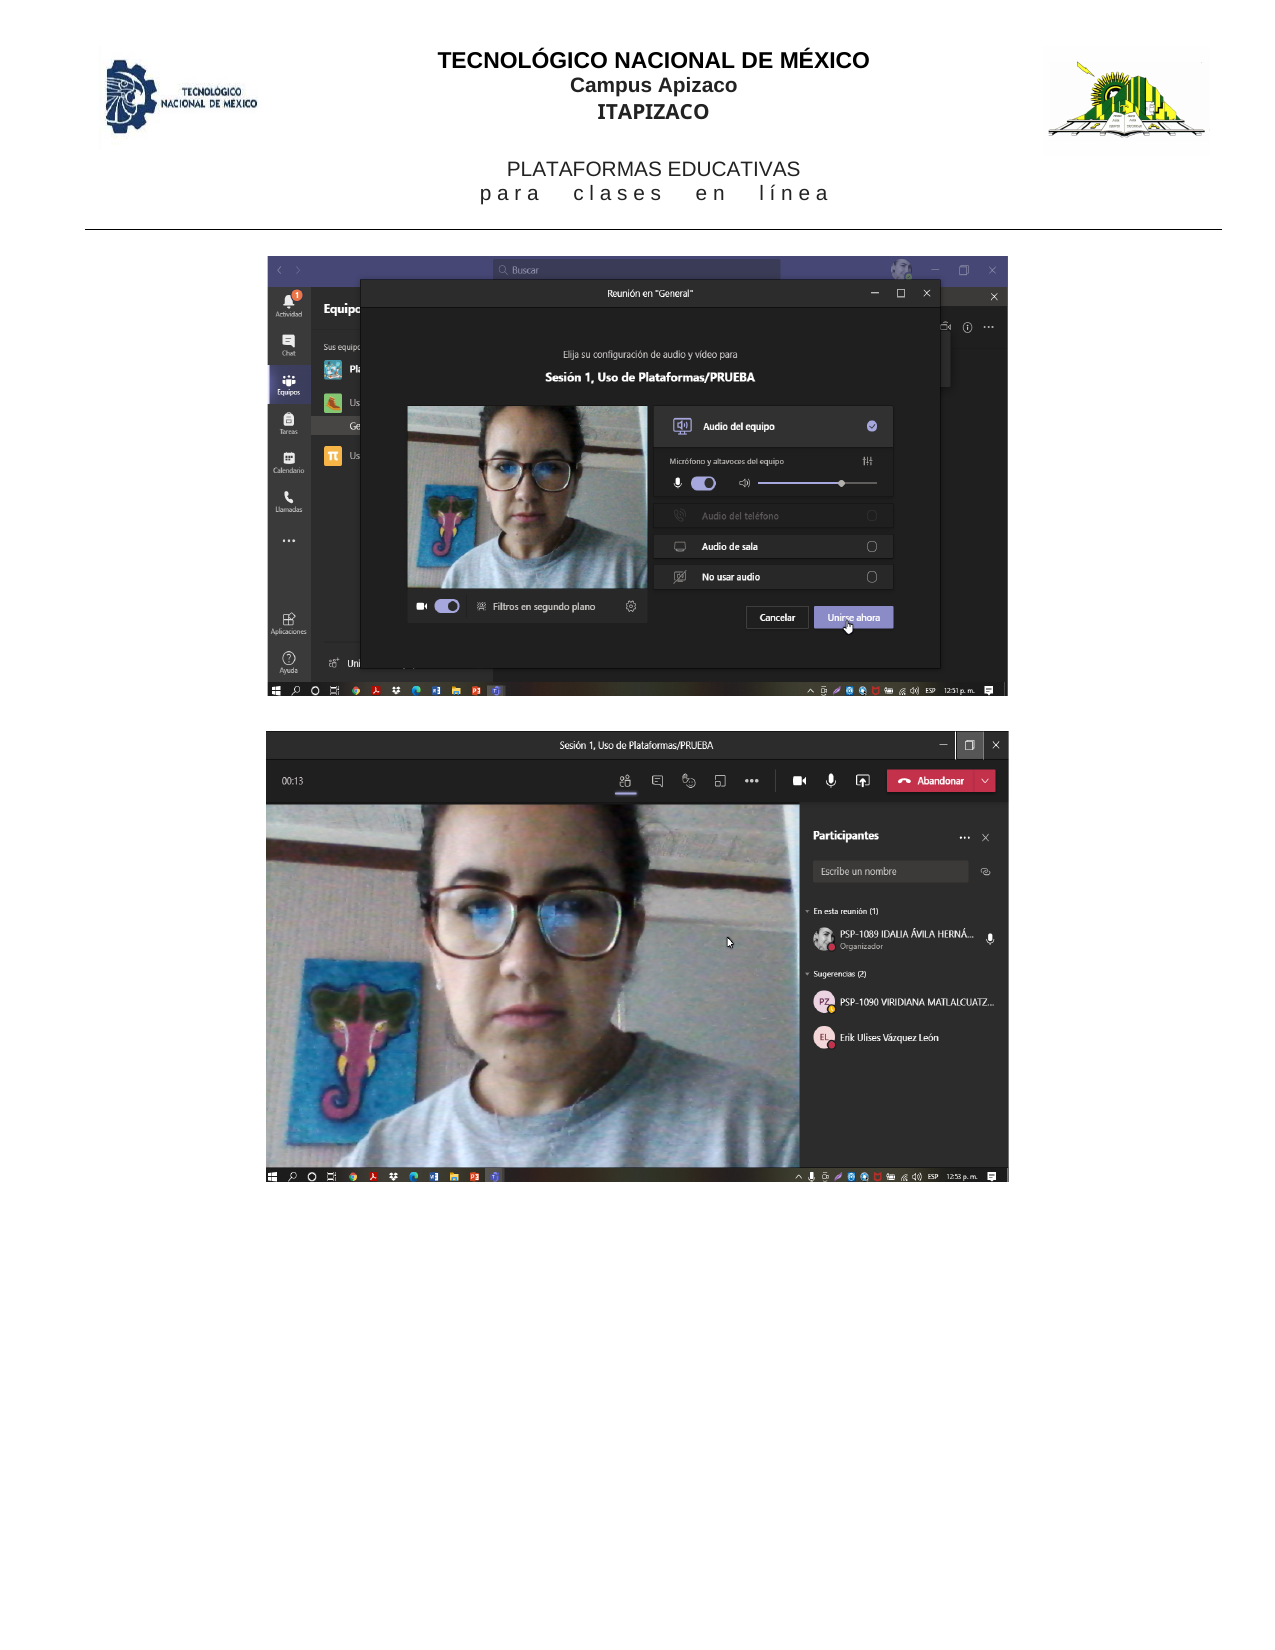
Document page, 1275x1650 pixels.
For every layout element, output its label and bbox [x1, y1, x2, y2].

picture [1042, 46, 1210, 156]
picture [98, 46, 264, 149]
picture [266, 731, 1009, 1182]
picture [267, 256, 1008, 696]
